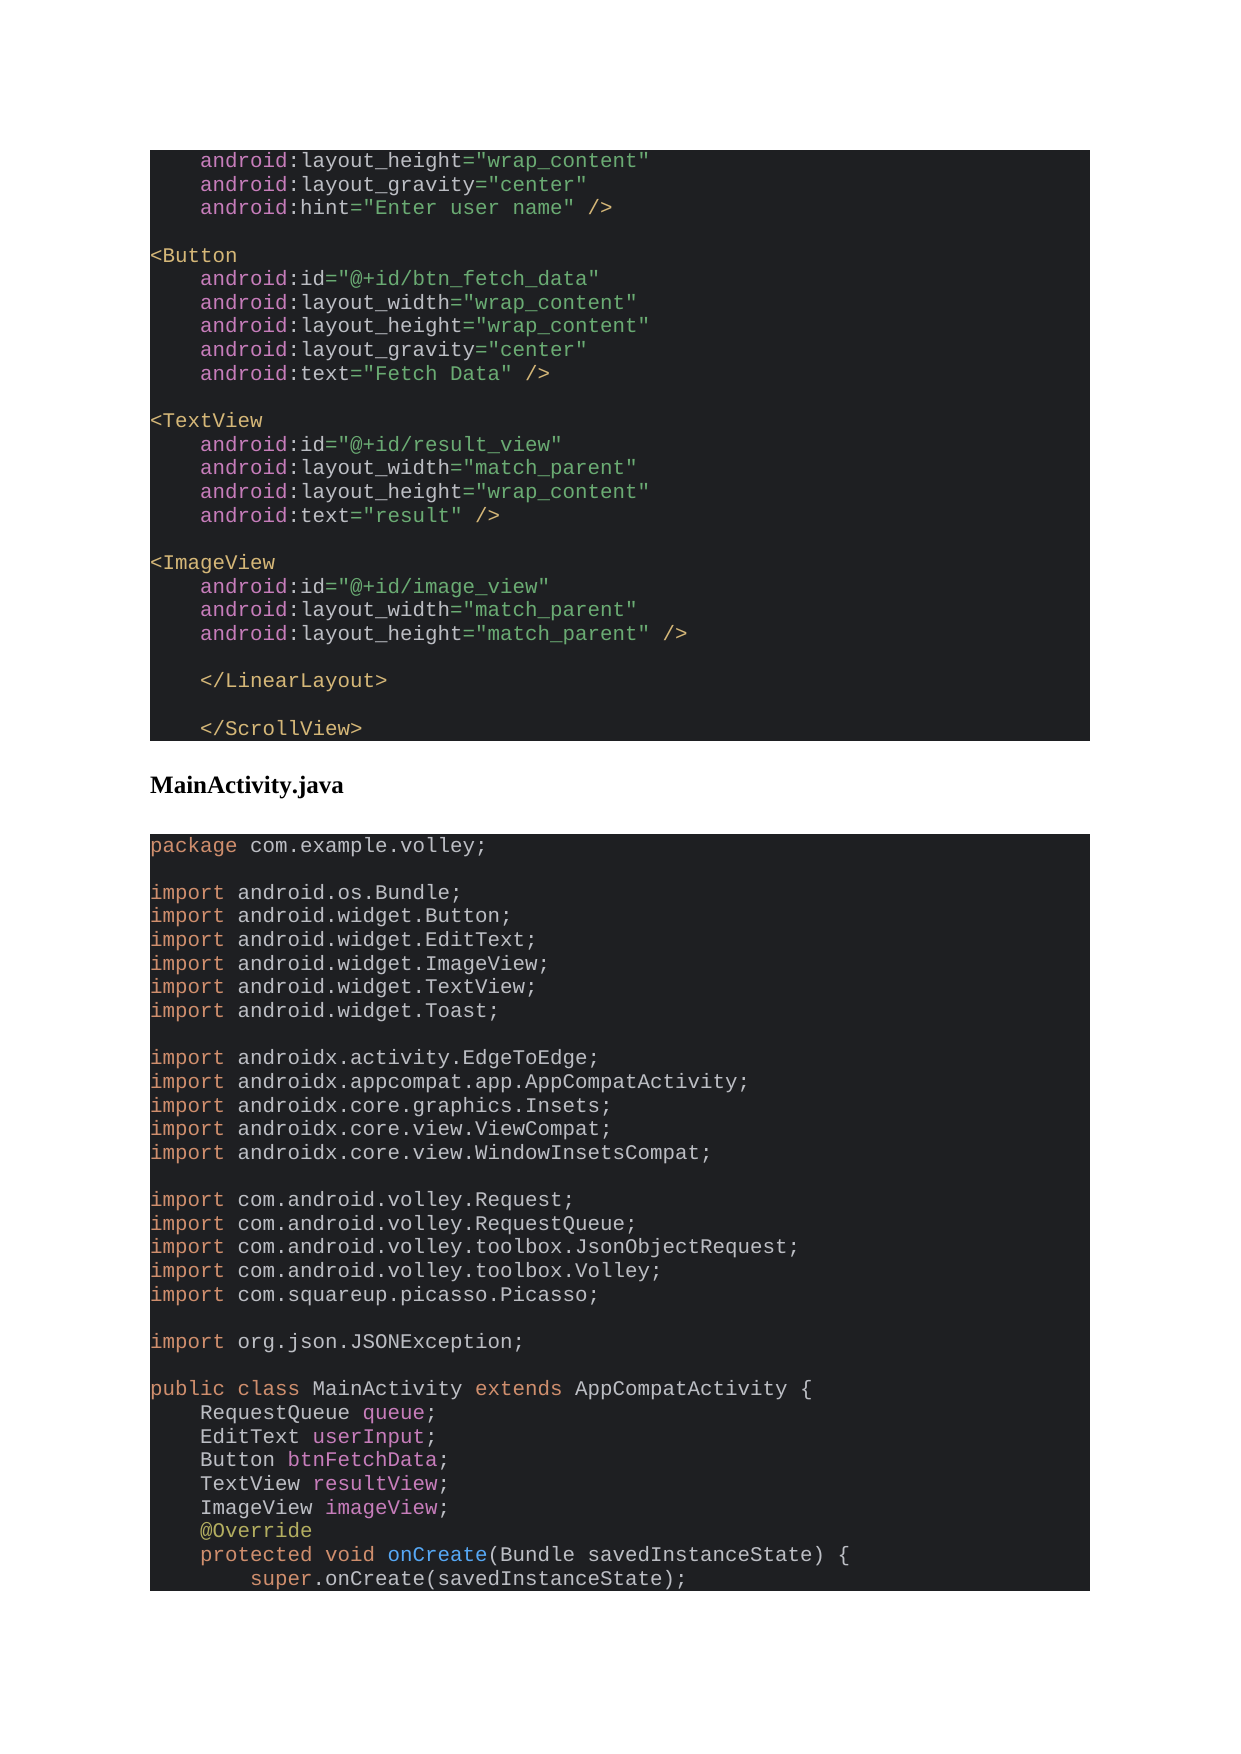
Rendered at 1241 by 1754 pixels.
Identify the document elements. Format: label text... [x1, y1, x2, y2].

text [150, 834, 1090, 1591]
text MainActivity.java [150, 770, 1090, 799]
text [150, 150, 1090, 741]
